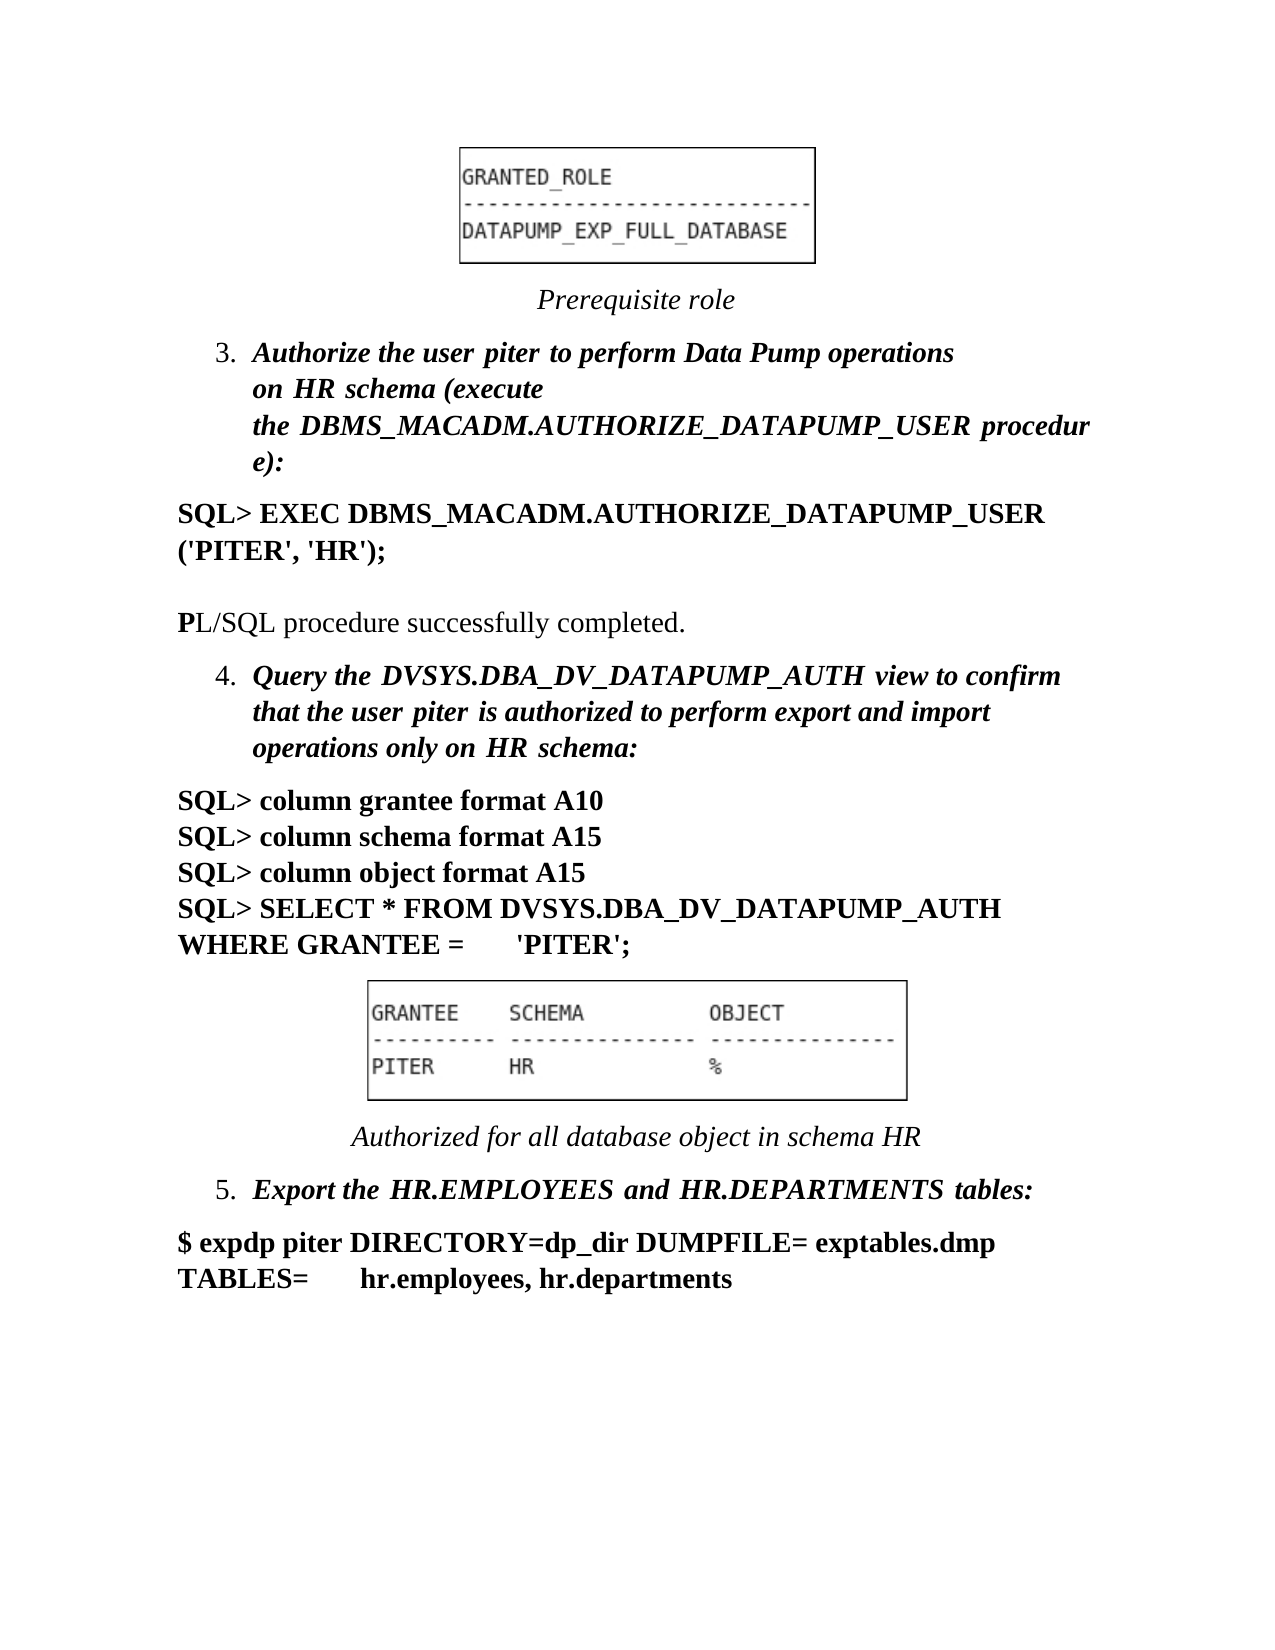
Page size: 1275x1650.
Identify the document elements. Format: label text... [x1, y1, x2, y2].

text Prerequisite role [177, 282, 1098, 316]
list Authorize the user piter to perform Data Pump operations on HR schema (execute the DBMS_MACADM.AUTHORIZE_DATAPUMP_USER procedure): [215, 335, 1098, 477]
list Query the DVSYS.DBA_DV_DATAPUMP_AUTH view to confirm that the user piter is authorized to perform export and import operations only on HR schema: [215, 658, 1098, 764]
text $ expdp piter DIRECTORY=dp_dir DUMPFILE= exptables.dmp TABLES= hr.employees, hr.departments [177, 1225, 1098, 1295]
picture [367, 980, 908, 1101]
text Authorized for all database object in schema HR [177, 1119, 1098, 1153]
text SQL> column grantee format A10 SQL> column schema format A15 SQL> column object format A15 SQL> SELECT * FROM DVSYS.DBA_DV_DATAPUMP_AUTH WHERE GRANTEE = 'PITER'; [177, 783, 1098, 961]
list Export the HR.EMPLOYEES and HR.DEPARTMENTS tables: [215, 1172, 1098, 1206]
text SQL> EXEC DBMS_MACADM.AUTHORIZE_DATAPUMP_USER ('PITER', 'HR'); PL/SQL procedure successfully completed. [177, 497, 1098, 638]
picture [459, 147, 816, 264]
